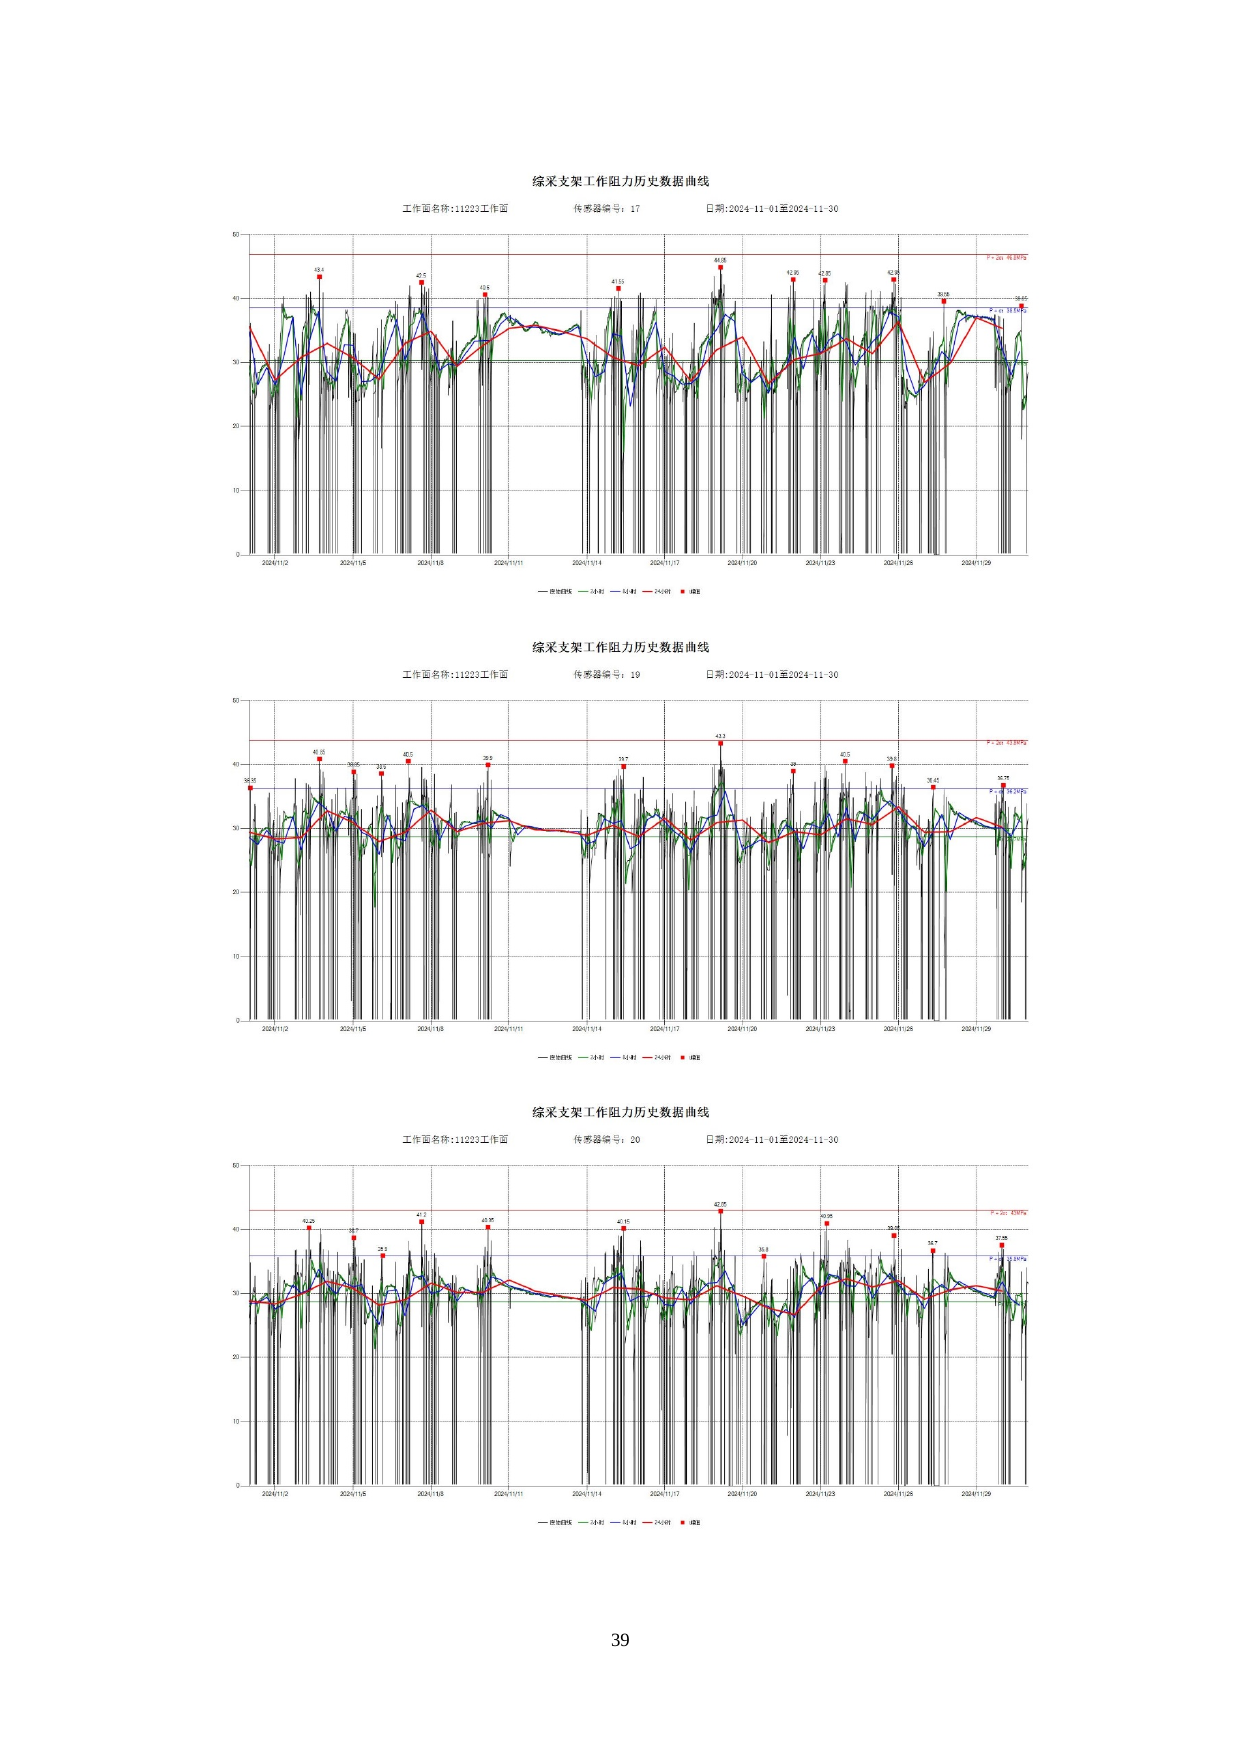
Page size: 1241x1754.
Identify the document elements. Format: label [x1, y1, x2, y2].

picture [187, 627, 1053, 1077]
picture [187, 1093, 1053, 1542]
picture [187, 162, 1053, 611]
